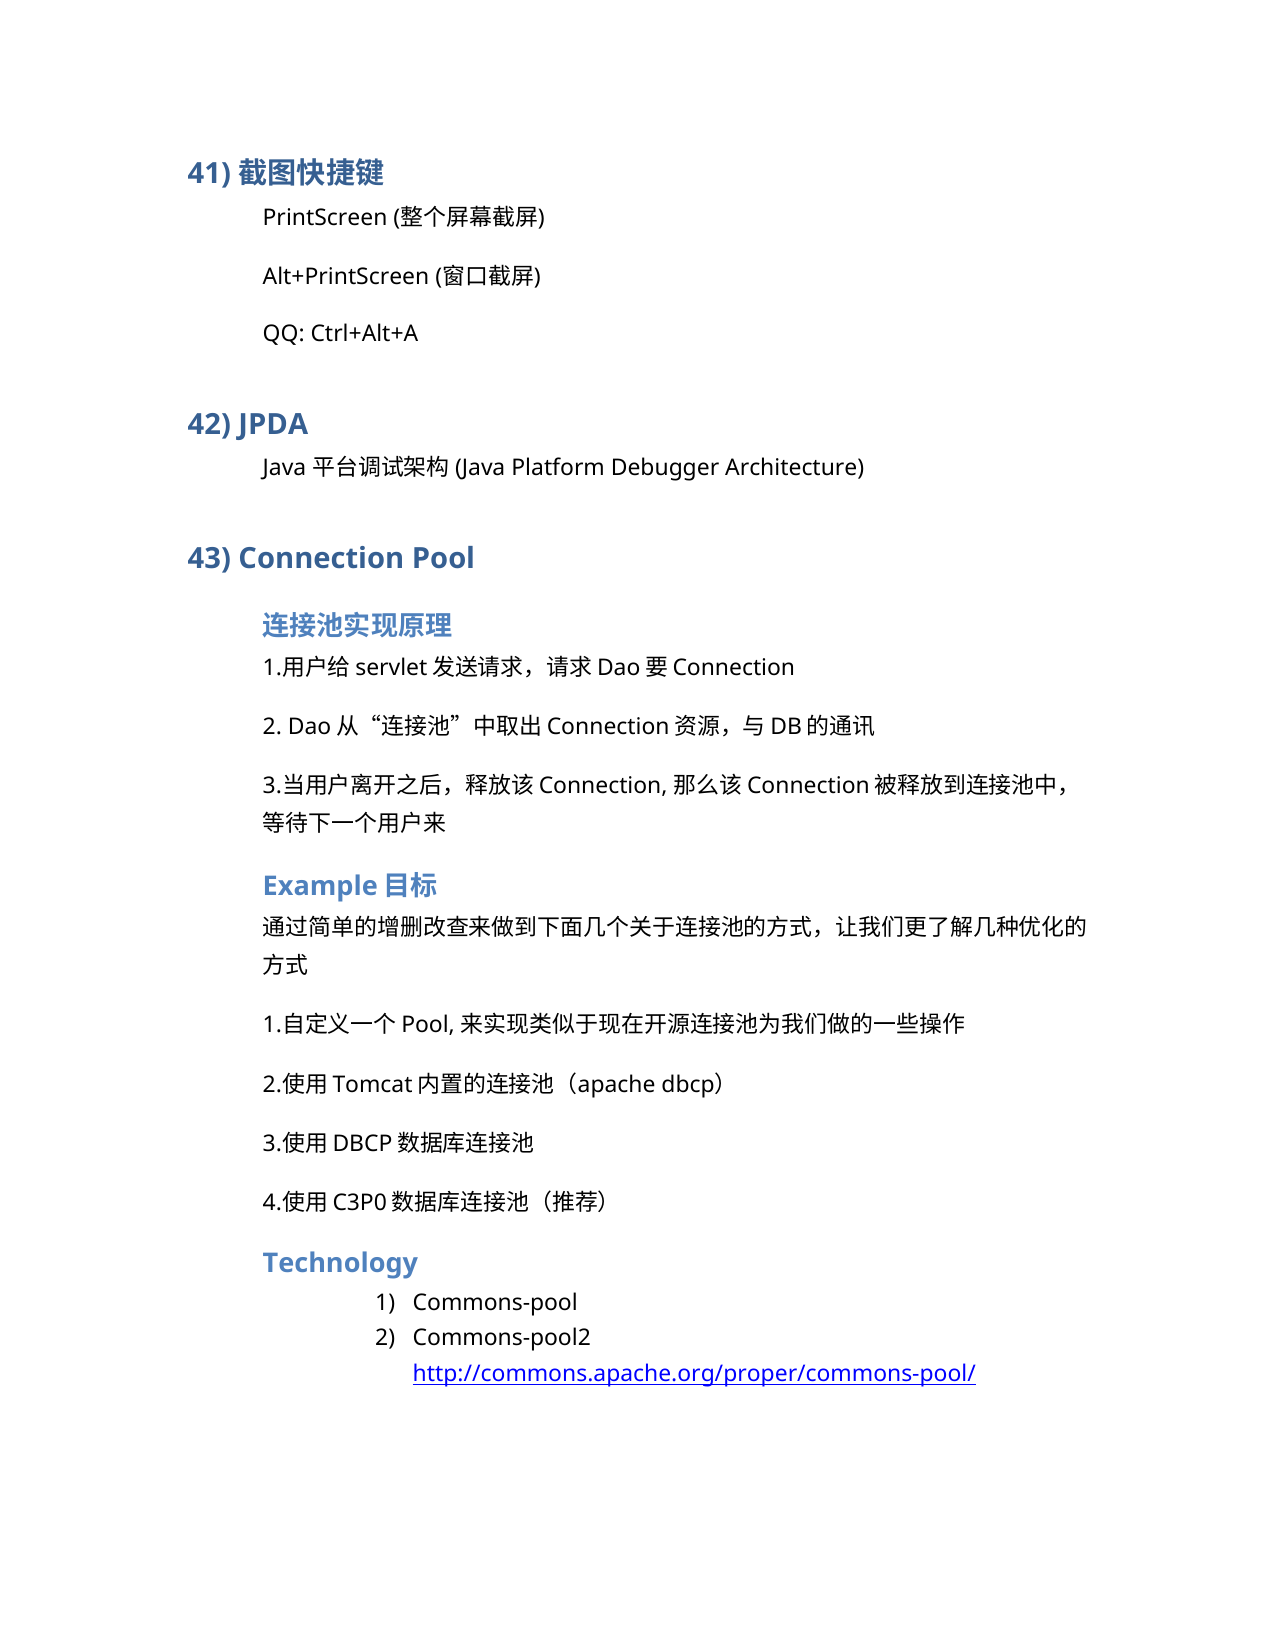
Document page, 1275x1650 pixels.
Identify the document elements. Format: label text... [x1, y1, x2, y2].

subtitle 42) JPDA [187, 403, 1087, 443]
text 4.使用C3P0数据库连接池（推荐） [262, 1184, 1087, 1217]
subtitle Example目标 [262, 864, 1087, 903]
list http://commons.apache.org/proper/commons-pool/ [412, 1357, 1087, 1388]
text PrintScreen (整个屏幕截屏) [187, 199, 1087, 232]
text 3.当用户离开之后，释放该Connection, 那么该Connection被释放到连接池中，等待下一个用户来 [262, 767, 1087, 838]
text 通过简单的增删改查来做到下面几个关于连接池的方式，让我们更了解几种优化的方式 [262, 909, 1087, 981]
subtitle 41) 截图快捷键 [187, 150, 1087, 192]
text Alt+PrintScreen (窗口截屏) [187, 258, 1087, 291]
text 1.用户给servlet发送请求，请求Dao要Connection [262, 648, 1087, 682]
subtitle 连接池实现原理 [262, 603, 1087, 643]
text 1.自定义一个Pool, 来实现类似于现在开源连接池为我们做的一些操作 [262, 1006, 1087, 1040]
text Java 平台调试架构 (Java Platform Debugger Architecture) [187, 449, 1087, 482]
text 2. Dao从“连接池”中取出Connection资源，与DB的通讯 [262, 708, 1087, 741]
text 2.使用Tomcat内置的连接池（apache dbcp） [262, 1066, 1087, 1099]
text 3.使用DBCP数据库连接池 [262, 1125, 1087, 1158]
subtitle Technology [262, 1243, 1087, 1280]
list Commons-pool [375, 1285, 1087, 1317]
subtitle 43) Connection Pool [187, 537, 1087, 577]
text QQ: Ctrl+Alt+A [187, 317, 1087, 348]
list Commons-pool2 [375, 1321, 1087, 1353]
